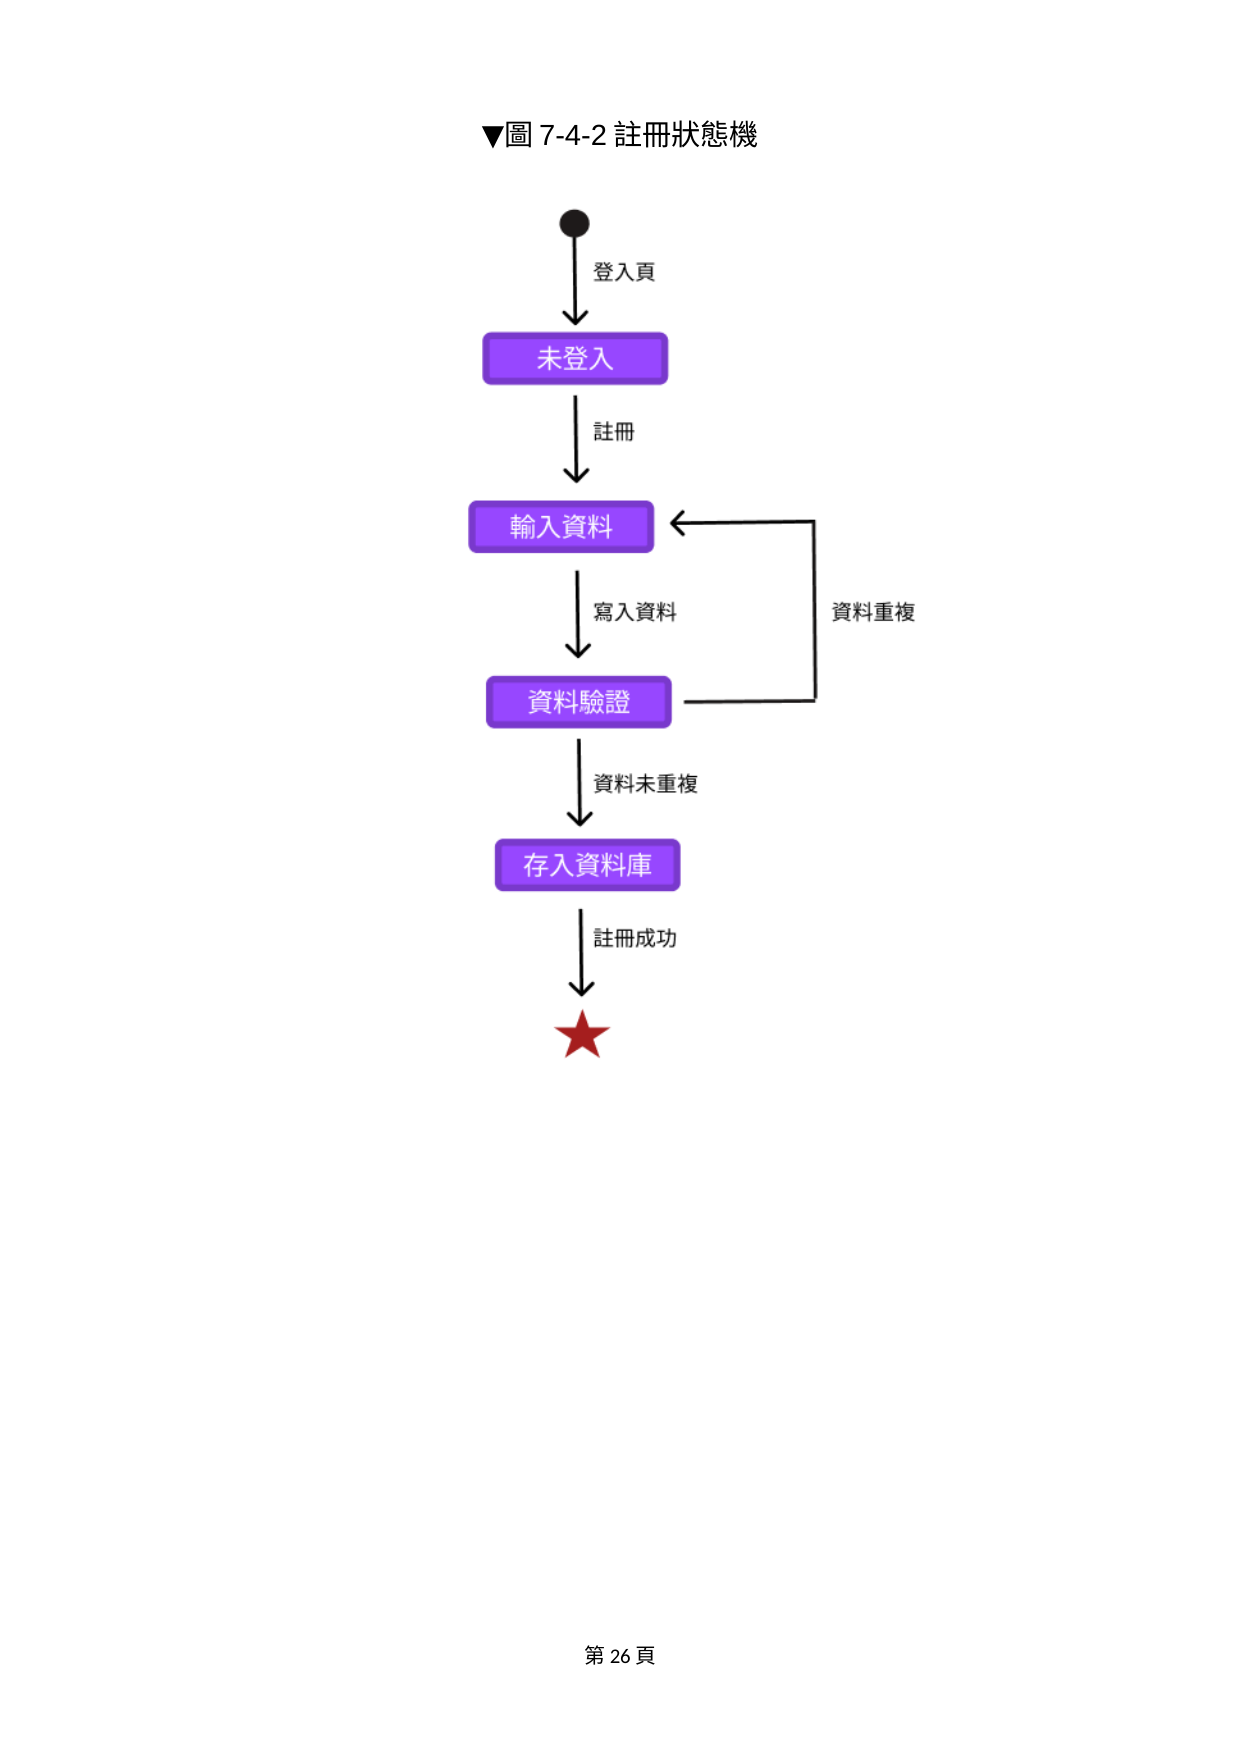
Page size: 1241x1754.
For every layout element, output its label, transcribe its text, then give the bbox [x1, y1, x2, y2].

text 圖7-4-2註冊狀態機 [89, 95, 1152, 170]
picture [256, 170, 985, 1091]
